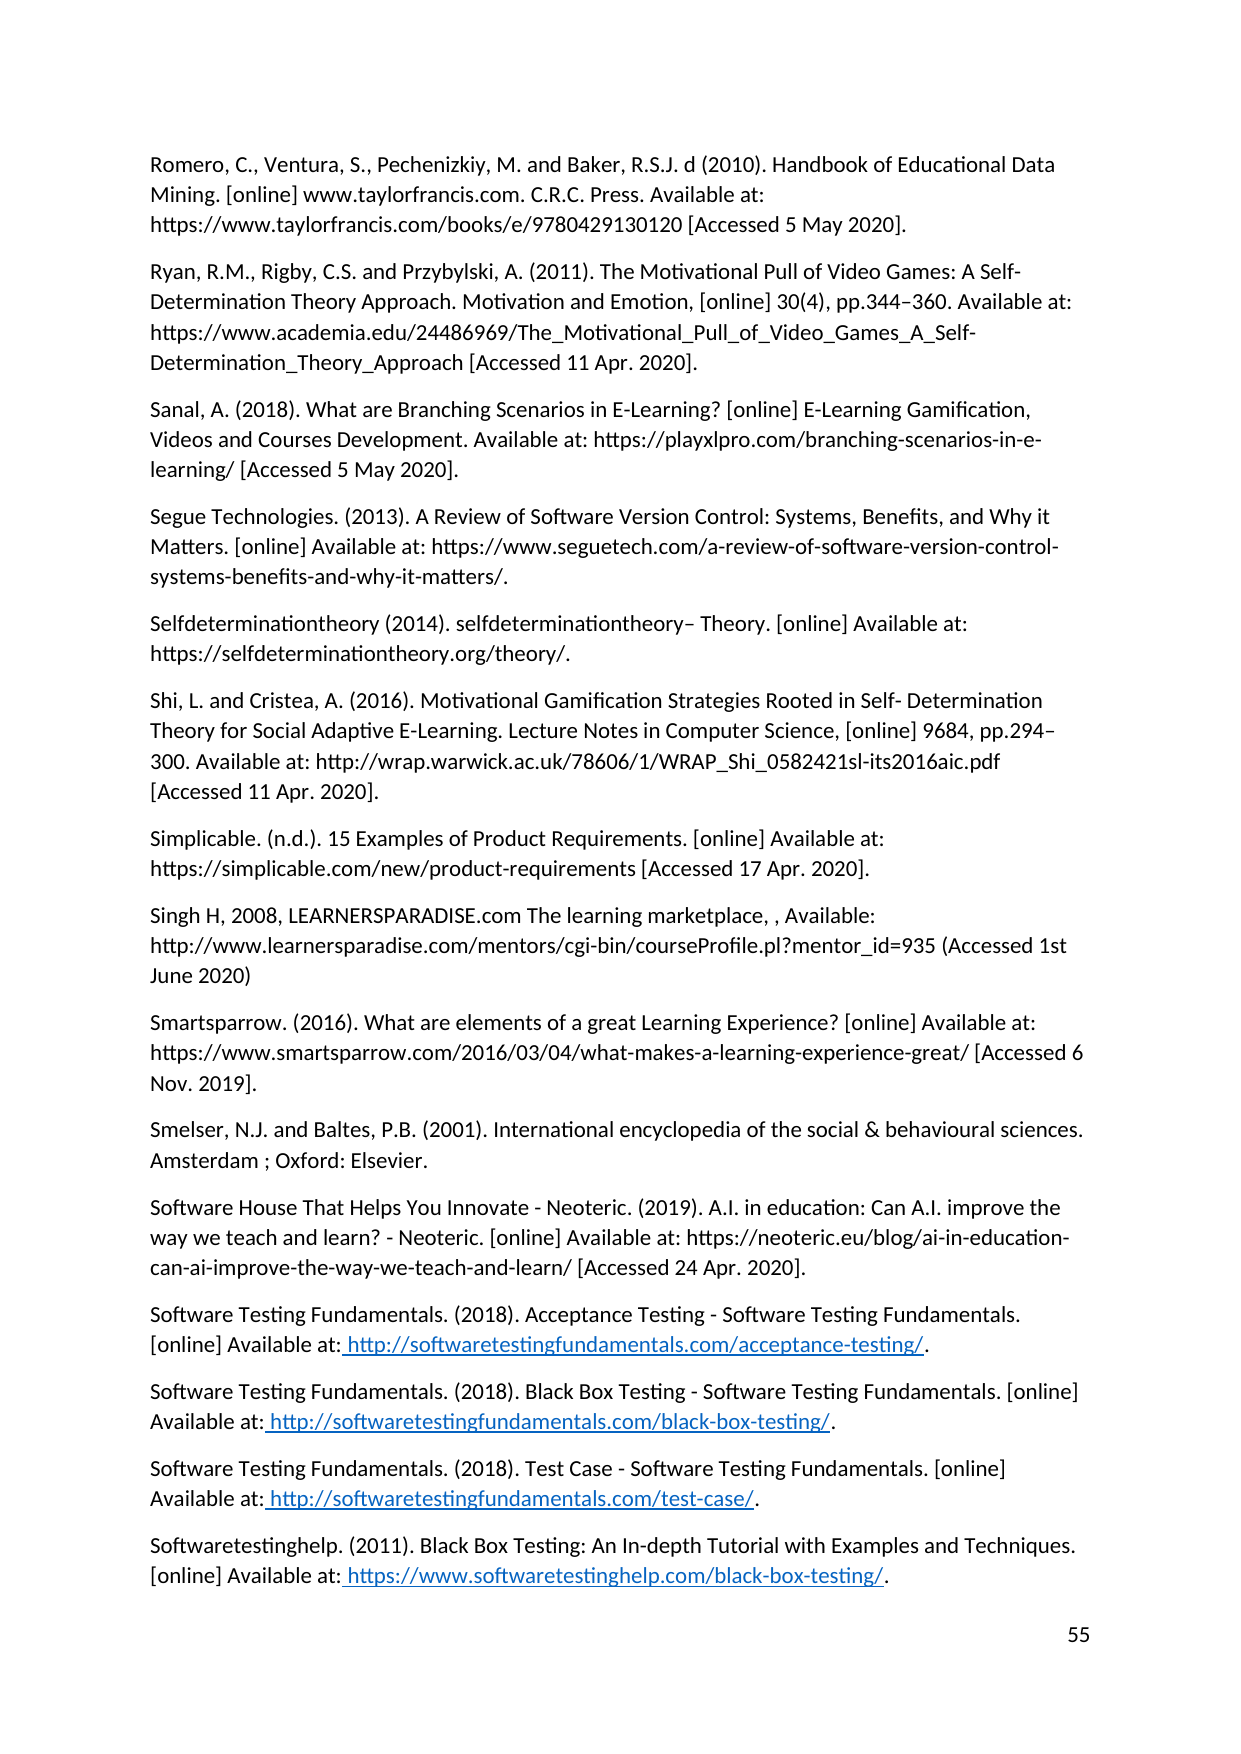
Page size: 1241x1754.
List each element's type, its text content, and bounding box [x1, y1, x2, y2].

text Simplicable. (n.d.). 15 Examples of Product Requirements. [online] Available at: https://simplicable.com/new/product-requirements [Accessed 17 Apr. 2020]. [150, 824, 1090, 882]
text Software Testing Fundamentals. (2018). Test Case - Software Testing Fundamentals. [online] Available at: http://softwaretestingfundamentals.com/test-case/. [150, 1454, 1090, 1512]
text Sanal, A. (2018). What are Branching Scenarios in E-Learning? [online] E-Learning Gamification, Videos and Courses Development. Available at: https://playxlpro.com/branching-scenarios-in-e-learning/ [Accessed 5 May 2020]. [150, 395, 1090, 483]
text Software Testing Fundamentals. (2018). Acceptance Testing - Software Testing Fundamentals. [online] Available at: http://softwaretestingfundamentals.com/acceptance-testing/. [150, 1300, 1090, 1358]
text Segue Technologies. (2013). A Review of Software Version Control: Systems, Benefits, and Why it Matters. [online] Available at: https://www.seguetech.com/a-review-of-software-version-control-systems-benefits-and-why-it-matters/. [150, 502, 1090, 591]
text Ryan, R.M., Rigby, C.S. and Przybylski, A. (2011). The Motivational Pull of Video Games: A Self-Determination Theory Approach. Motivation and Emotion, [online] 30(4), pp.344–360. Available at: https://www.academia.edu/24486969/The_Motivational_Pull_of_Video_Games_A_Self-Determination_Theory_Approach [Accessed 11 Apr. 2020]. [150, 257, 1090, 376]
text Singh H, 2008, LEARNERSPARADISE.com The learning marketplace, , Available: http://www.learnersparadise.com/mentors/cgi-bin/courseProfile.pl?mentor_id=935 (Accessed 1st June 2020) [150, 901, 1090, 989]
text Softwaretestinghelp. (2011). Black Box Testing: An In-depth Tutorial with Examples and Techniques. [online] Available at: https://www.softwaretestinghelp.com/black-box-testing/. [150, 1531, 1090, 1589]
text Selfdeterminationtheory (2014). selfdeterminationtheory– Theory. [online] Available at: https://selfdeterminationtheory.org/theory/. [150, 609, 1090, 668]
text Smelser, N.J. and Baltes, P.B. (2001). International encyclopedia of the social & behavioural sciences. Amsterdam ; Oxford: Elsevier. [150, 1116, 1090, 1174]
text Software House That Helps You Innovate - Neoteric. (2019). A.I. in education: Can A.I. improve the way we teach and learn? - Neoteric. [online] Available at: https://neoteric.eu/blog/ai-in-education-can-ai-improve-the-way-we-teach-and-learn/ [Accessed 24 Apr. 2020]. [150, 1193, 1090, 1281]
text Shi, L. and Cristea, A. (2016). Motivational Gamification Strategies Rooted in Self- Determination Theory for Social Adaptive E-Learning. Lecture Notes in Computer Science, [online] 9684, pp.294–300. Available at: http://wrap.warwick.ac.uk/78606/1/WRAP_Shi_0582421sl-its2016aic.pdf [Accessed 11 Apr. 2020]. [150, 686, 1090, 805]
text Romero, C., Ventura, S., Pechenizkiy, M. and Baker, R.S.J. d (2010). Handbook of Educational Data Mining. [online] www.taylorfrancis.com. C.R.C. Press. Available at: https://www.taylorfrancis.com/books/e/9780429130120 [Accessed 5 May 2020]. [150, 150, 1090, 238]
text Software Testing Fundamentals. (2018). Black Box Testing - Software Testing Fundamentals. [online] Available at: http://softwaretestingfundamentals.com/black-box-testing/. [150, 1377, 1090, 1435]
text Smartsparrow. (2016). What are elements of a great Learning Experience? [online] Available at: https://www.smartsparrow.com/2016/03/04/what-makes-a-learning-experience-great/ [Accessed 6 Nov. 2019]. [150, 1008, 1090, 1097]
